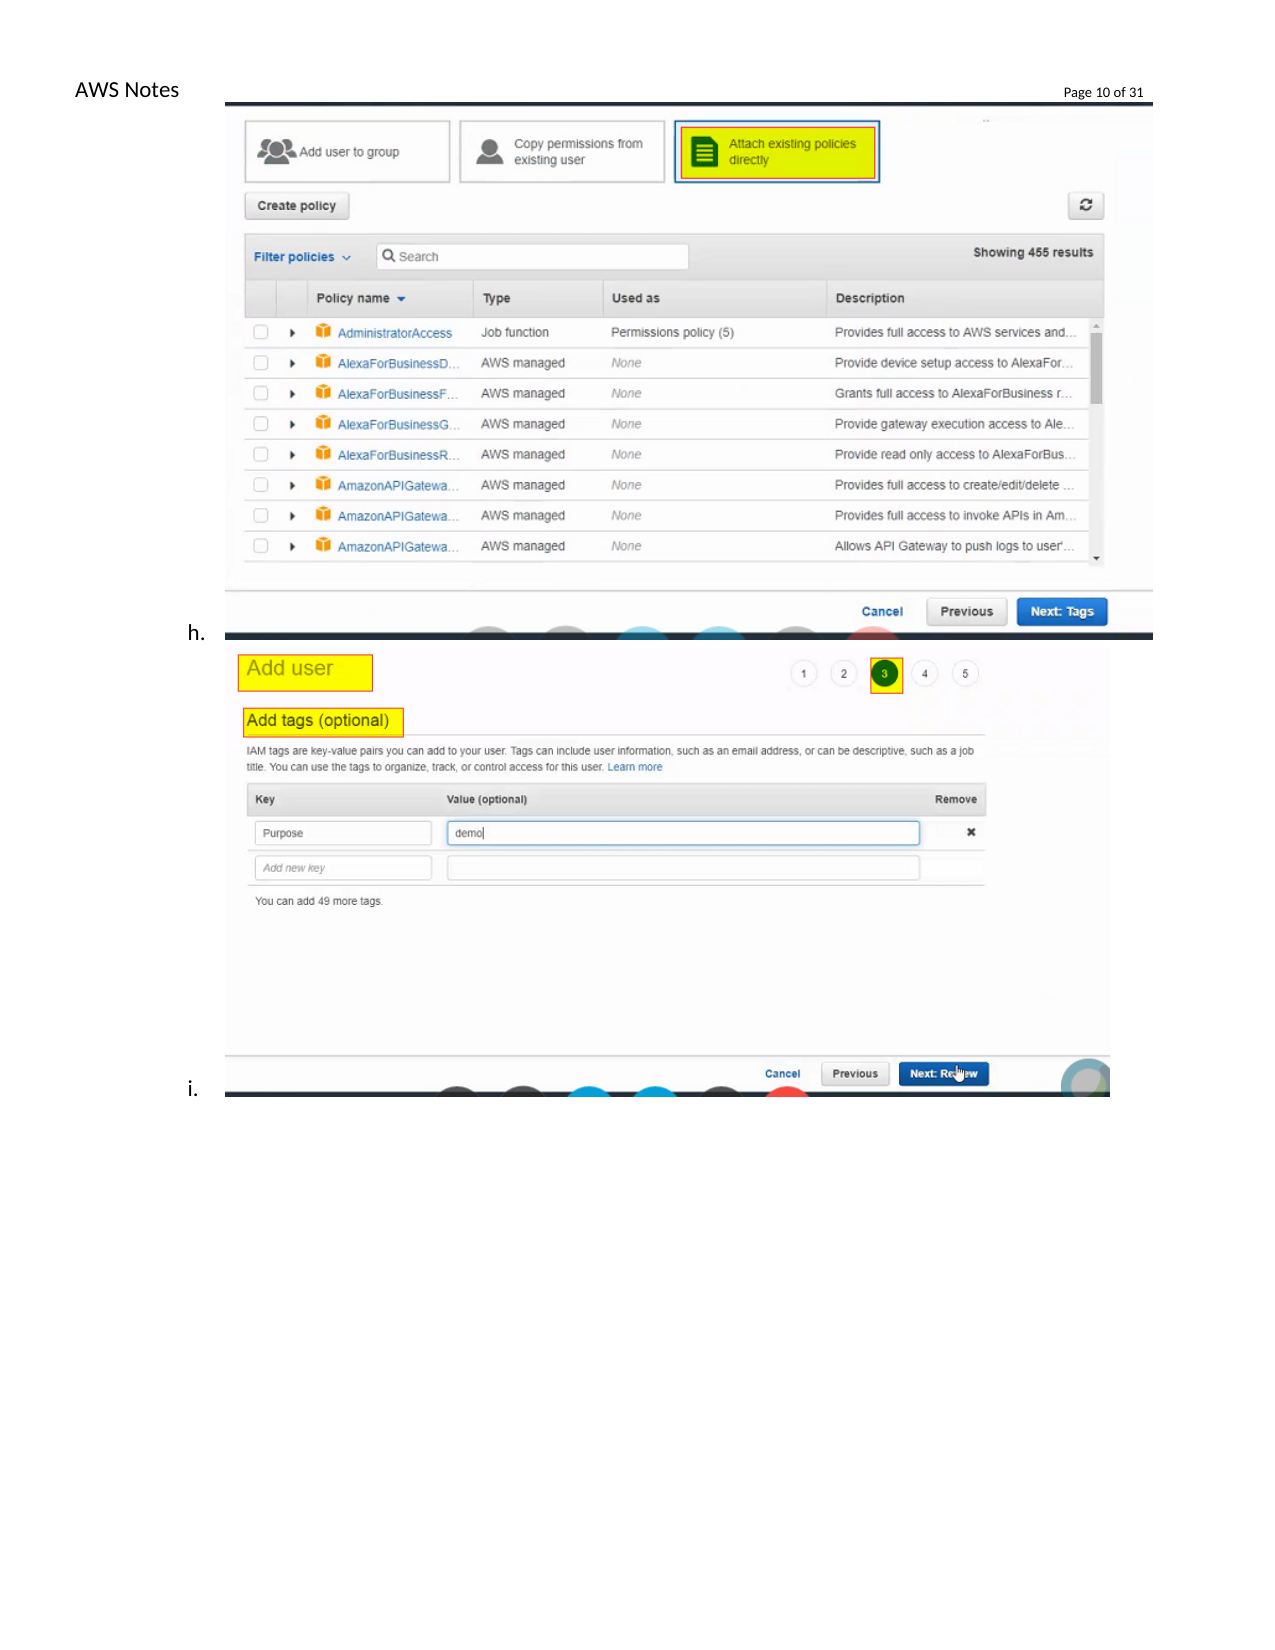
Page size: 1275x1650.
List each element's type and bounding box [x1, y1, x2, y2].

picture [225, 102, 1153, 640]
picture [225, 648, 1110, 1097]
